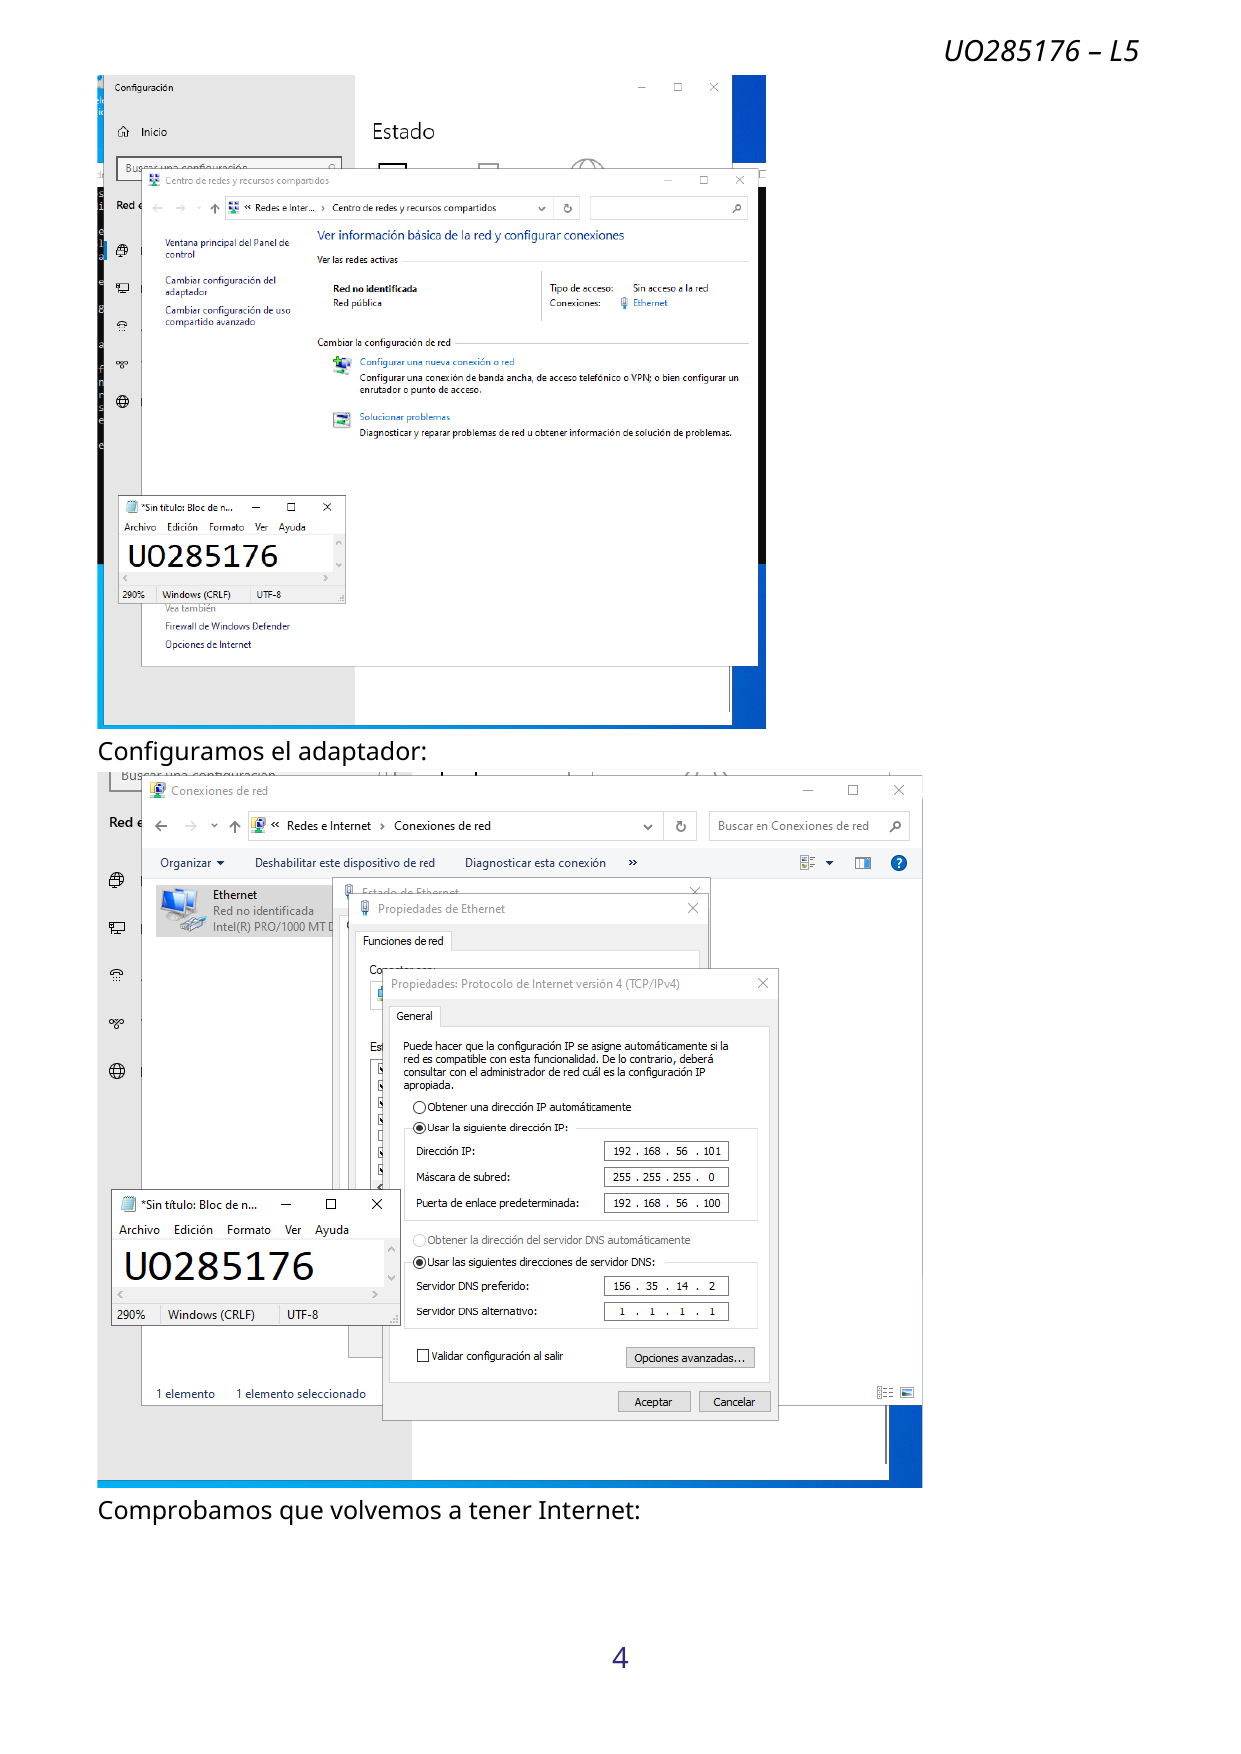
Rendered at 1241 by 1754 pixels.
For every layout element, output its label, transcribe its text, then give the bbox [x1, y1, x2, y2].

text Configuramos el adaptador: [97, 734, 1143, 768]
picture [97, 75, 766, 729]
text Comprobamos que volvemos a tener Internet: [97, 1493, 1143, 1527]
picture [97, 772, 923, 1488]
